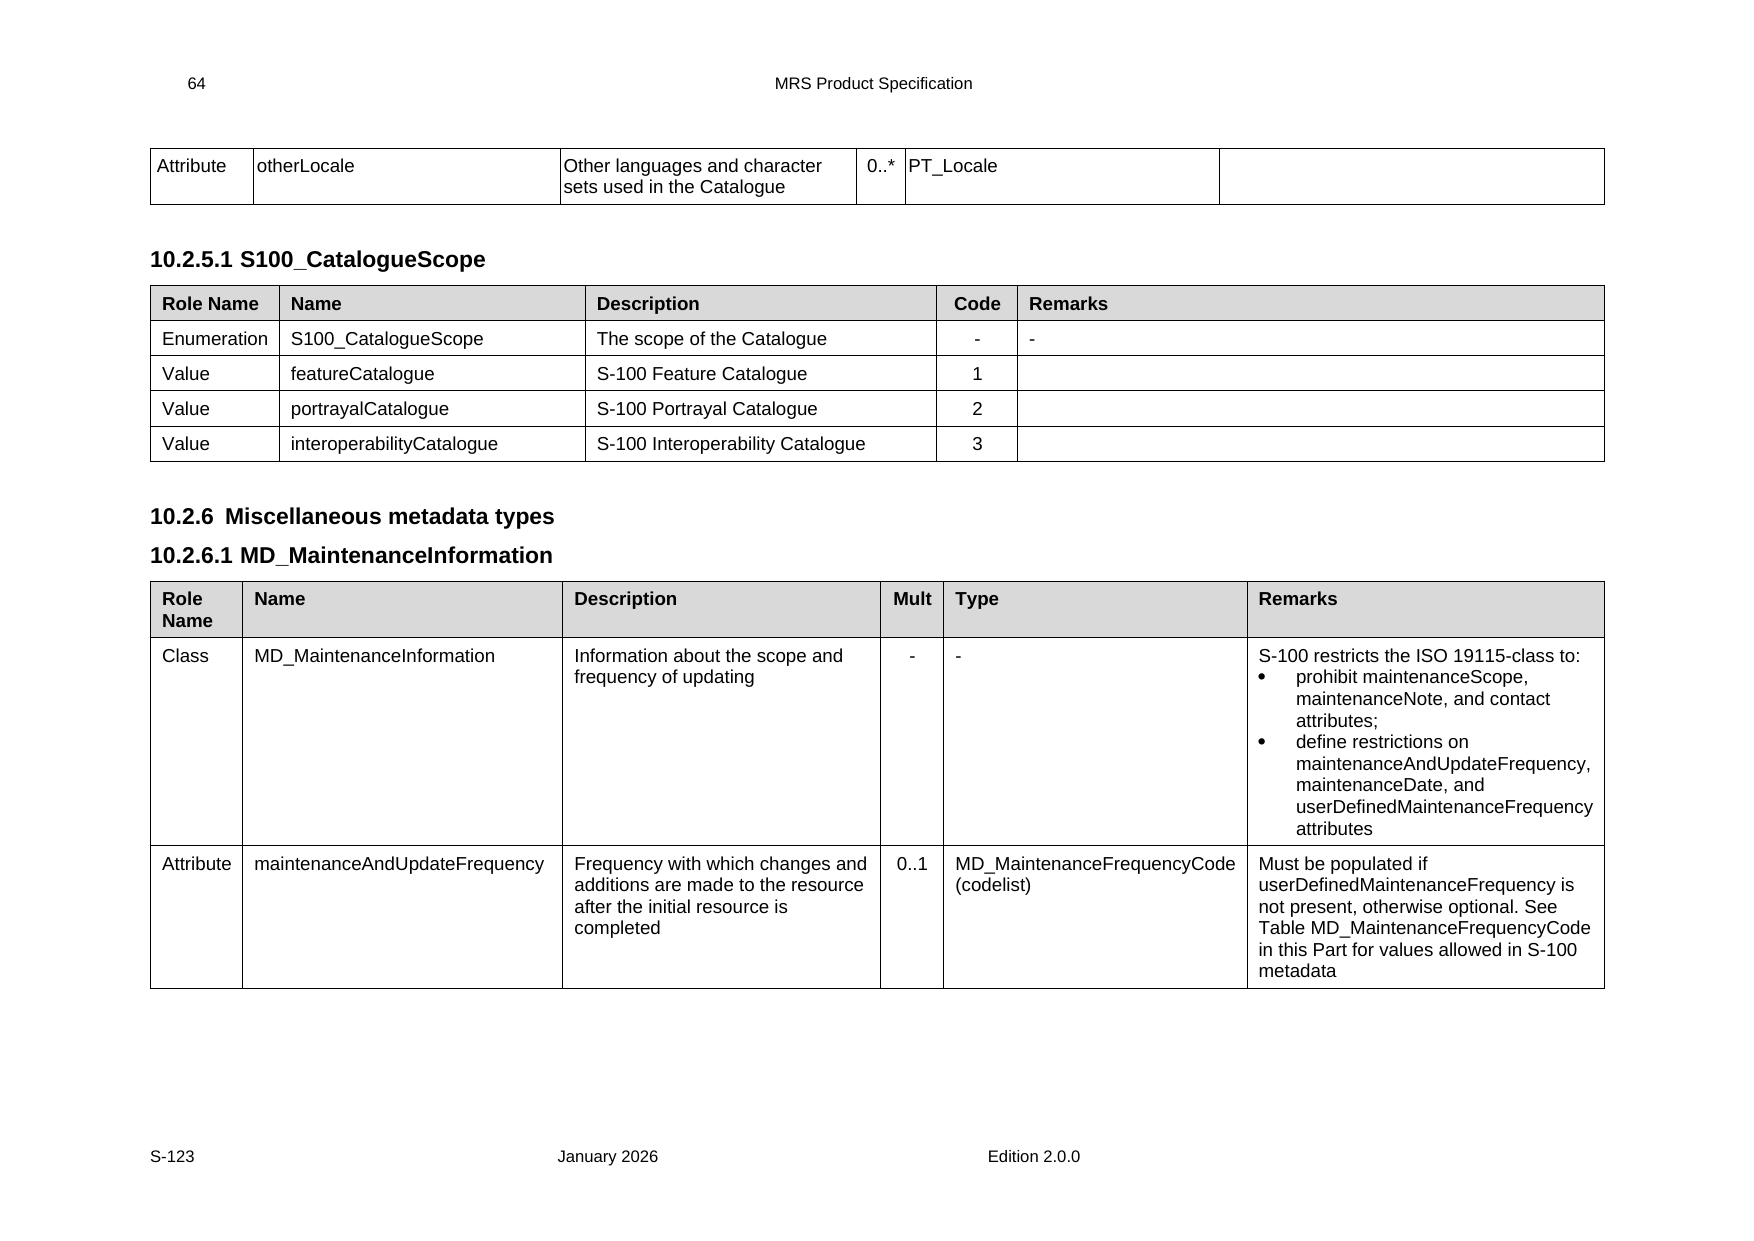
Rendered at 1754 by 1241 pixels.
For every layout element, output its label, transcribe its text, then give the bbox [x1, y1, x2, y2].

table_header Description [586, 286, 936, 320]
table_cell [1220, 149, 1604, 204]
table_cell MD_MaintenanceFrequencyCode (codelist) [944, 846, 1247, 988]
table_cell [1018, 391, 1604, 426]
subtitle MD_MaintenanceInformation [150, 542, 1604, 568]
table_cell interoperabilityCatalogue [280, 427, 585, 461]
table_cell 0..1 [881, 846, 943, 988]
table_header Name [280, 286, 585, 320]
table_cell Must be populated if userDefinedMaintenanceFrequency is not present, otherwise optional. See Table MD_MaintenanceFrequencyCode in this Part for values allowed in S-100 metadata [1248, 846, 1604, 988]
table_cell Attribute [151, 149, 253, 204]
table_cell PT_Locale [906, 149, 1219, 204]
table_header Role Name [151, 582, 242, 637]
table_cell Class [151, 638, 242, 845]
table_cell - [944, 638, 1247, 845]
table_cell featureCatalogue [280, 356, 585, 390]
table_cell S100_CatalogueScope [280, 321, 585, 355]
table_cell 0..* [857, 149, 905, 204]
table_header Code [937, 286, 1017, 320]
table_cell Enumeration [151, 321, 279, 355]
table_cell S-100 restricts the ISO 19115-class to: prohibit maintenanceScope, maintenanceNote, and contact attributes; define restrictions on maintenanceAndUpdateFrequency, maintenanceDate, and userDefinedMaintenanceFrequency attributes [1248, 638, 1604, 845]
table_cell The scope of the Catalogue [586, 321, 936, 355]
table_cell [1018, 427, 1604, 461]
table_cell 2 [937, 391, 1017, 426]
table_header Name [243, 582, 562, 637]
table_cell 1 [937, 356, 1017, 390]
table_header Description [563, 582, 880, 637]
table_cell Value [151, 427, 279, 461]
table_cell - [937, 321, 1017, 355]
table_cell - [1018, 321, 1604, 355]
table_cell S-100 Feature Catalogue [586, 356, 936, 390]
table_cell S-100 Interoperability Catalogue [586, 427, 936, 461]
table_cell S-100 Portrayal Catalogue [586, 391, 936, 426]
table_cell portrayalCatalogue [280, 391, 585, 426]
table_header Mult [881, 582, 943, 637]
table_cell Frequency with which changes and additions are made to the resource after the initial resource is completed [563, 846, 880, 988]
table_cell 3 [937, 427, 1017, 461]
subtitle S100_CatalogueScope [150, 246, 1604, 273]
table_cell MD_MaintenanceInformation [243, 638, 562, 845]
table_cell Value [151, 391, 279, 426]
table_cell Information about the scope and frequency of updating [563, 638, 880, 845]
table_cell Value [151, 356, 279, 390]
table_cell maintenanceAndUpdateFrequency [243, 846, 562, 988]
table_cell [1018, 356, 1604, 390]
table_header Remarks [1248, 582, 1604, 637]
subtitle Miscellaneous metadata types [150, 503, 1604, 529]
table_cell Other languages and character sets used in the Catalogue [561, 149, 856, 204]
table_header Remarks [1018, 286, 1604, 320]
table_header Role Name [151, 286, 279, 320]
table_cell - [881, 638, 943, 845]
table_cell otherLocale [254, 149, 560, 204]
table_cell Attribute [151, 846, 242, 988]
table_header Type [944, 582, 1247, 637]
